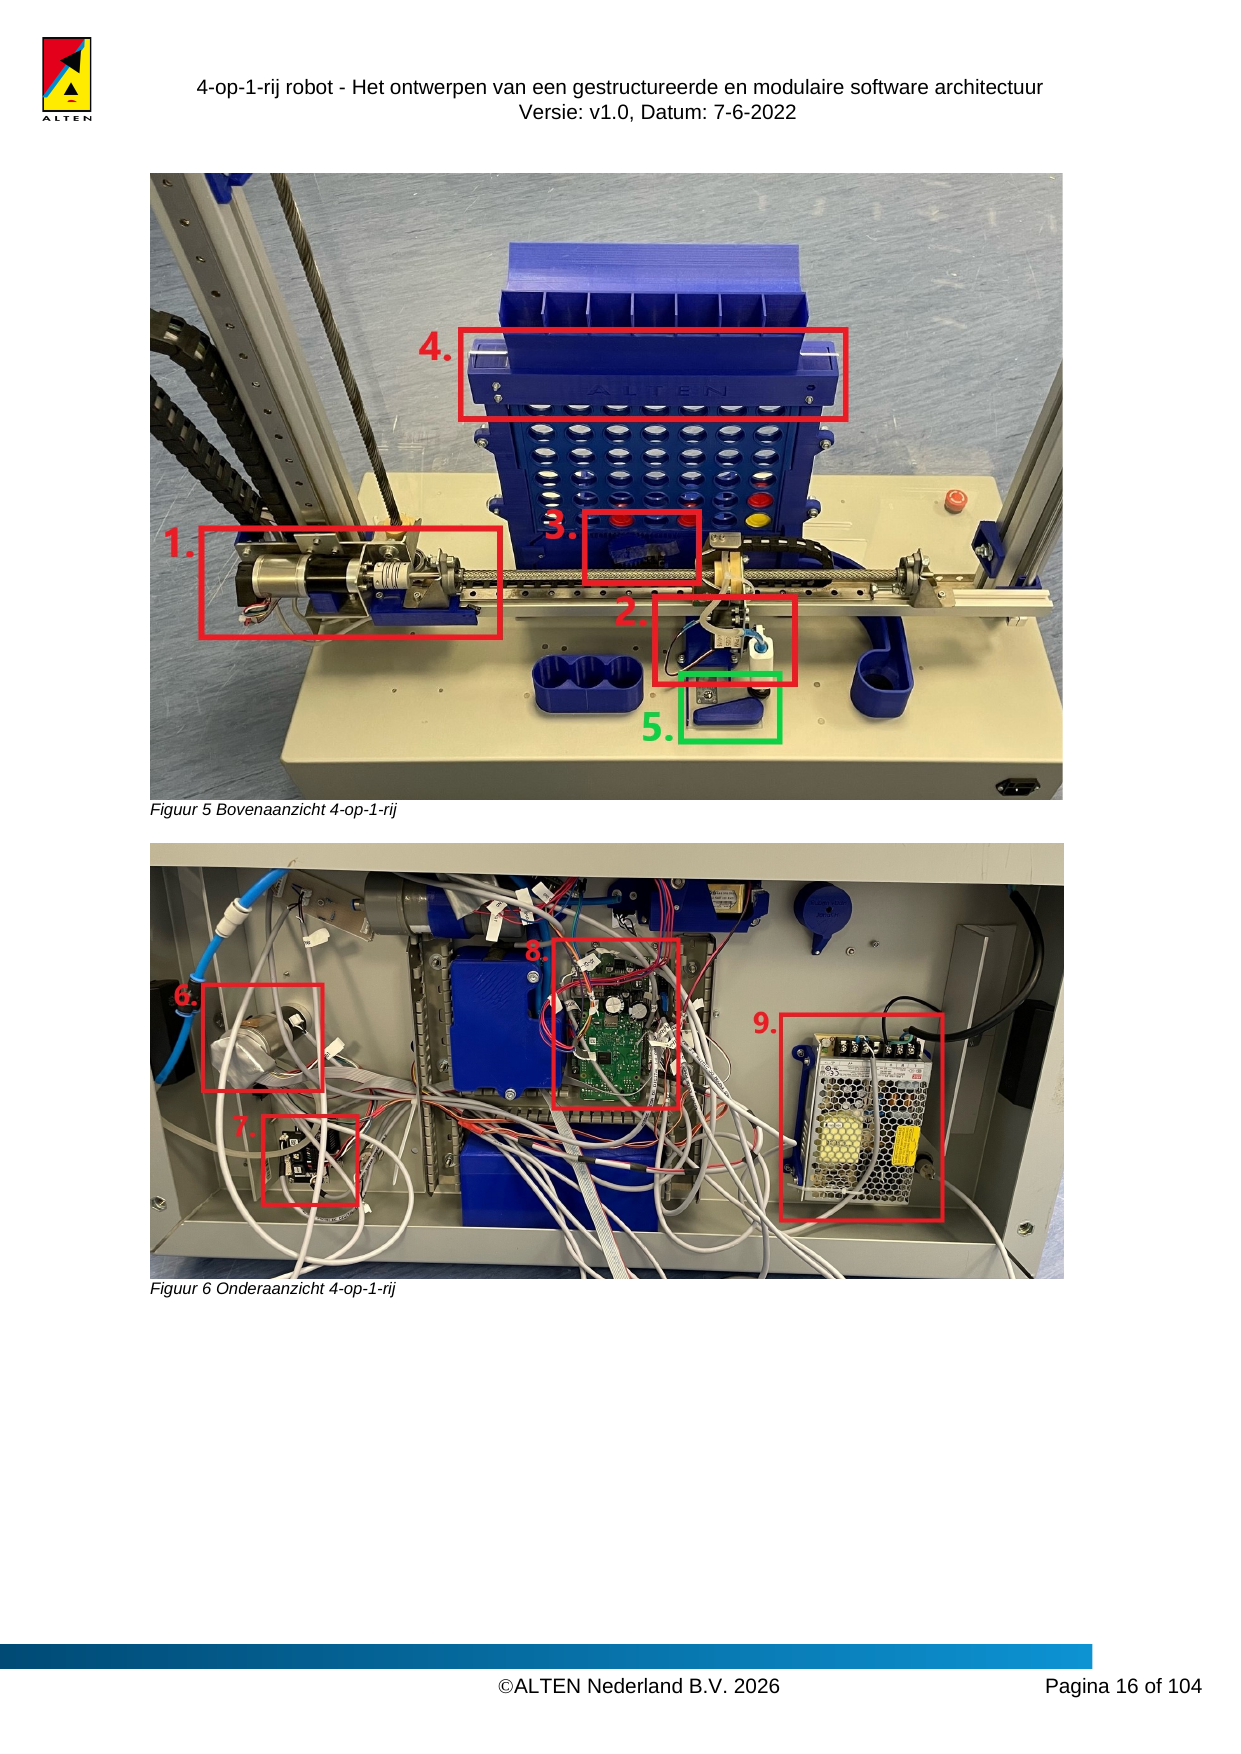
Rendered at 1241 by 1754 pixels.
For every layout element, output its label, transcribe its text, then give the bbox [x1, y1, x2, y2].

picture [150, 843, 1064, 1279]
picture [150, 173, 1063, 800]
text Figuur 5 Bovenaanzicht 4-op-1-rij [150, 800, 1090, 819]
picture [42, 37, 92, 121]
text Figuur 6 Onderaanzicht 4-op-1-rij [150, 1279, 1090, 1298]
picture [332, 1644, 337, 1668]
